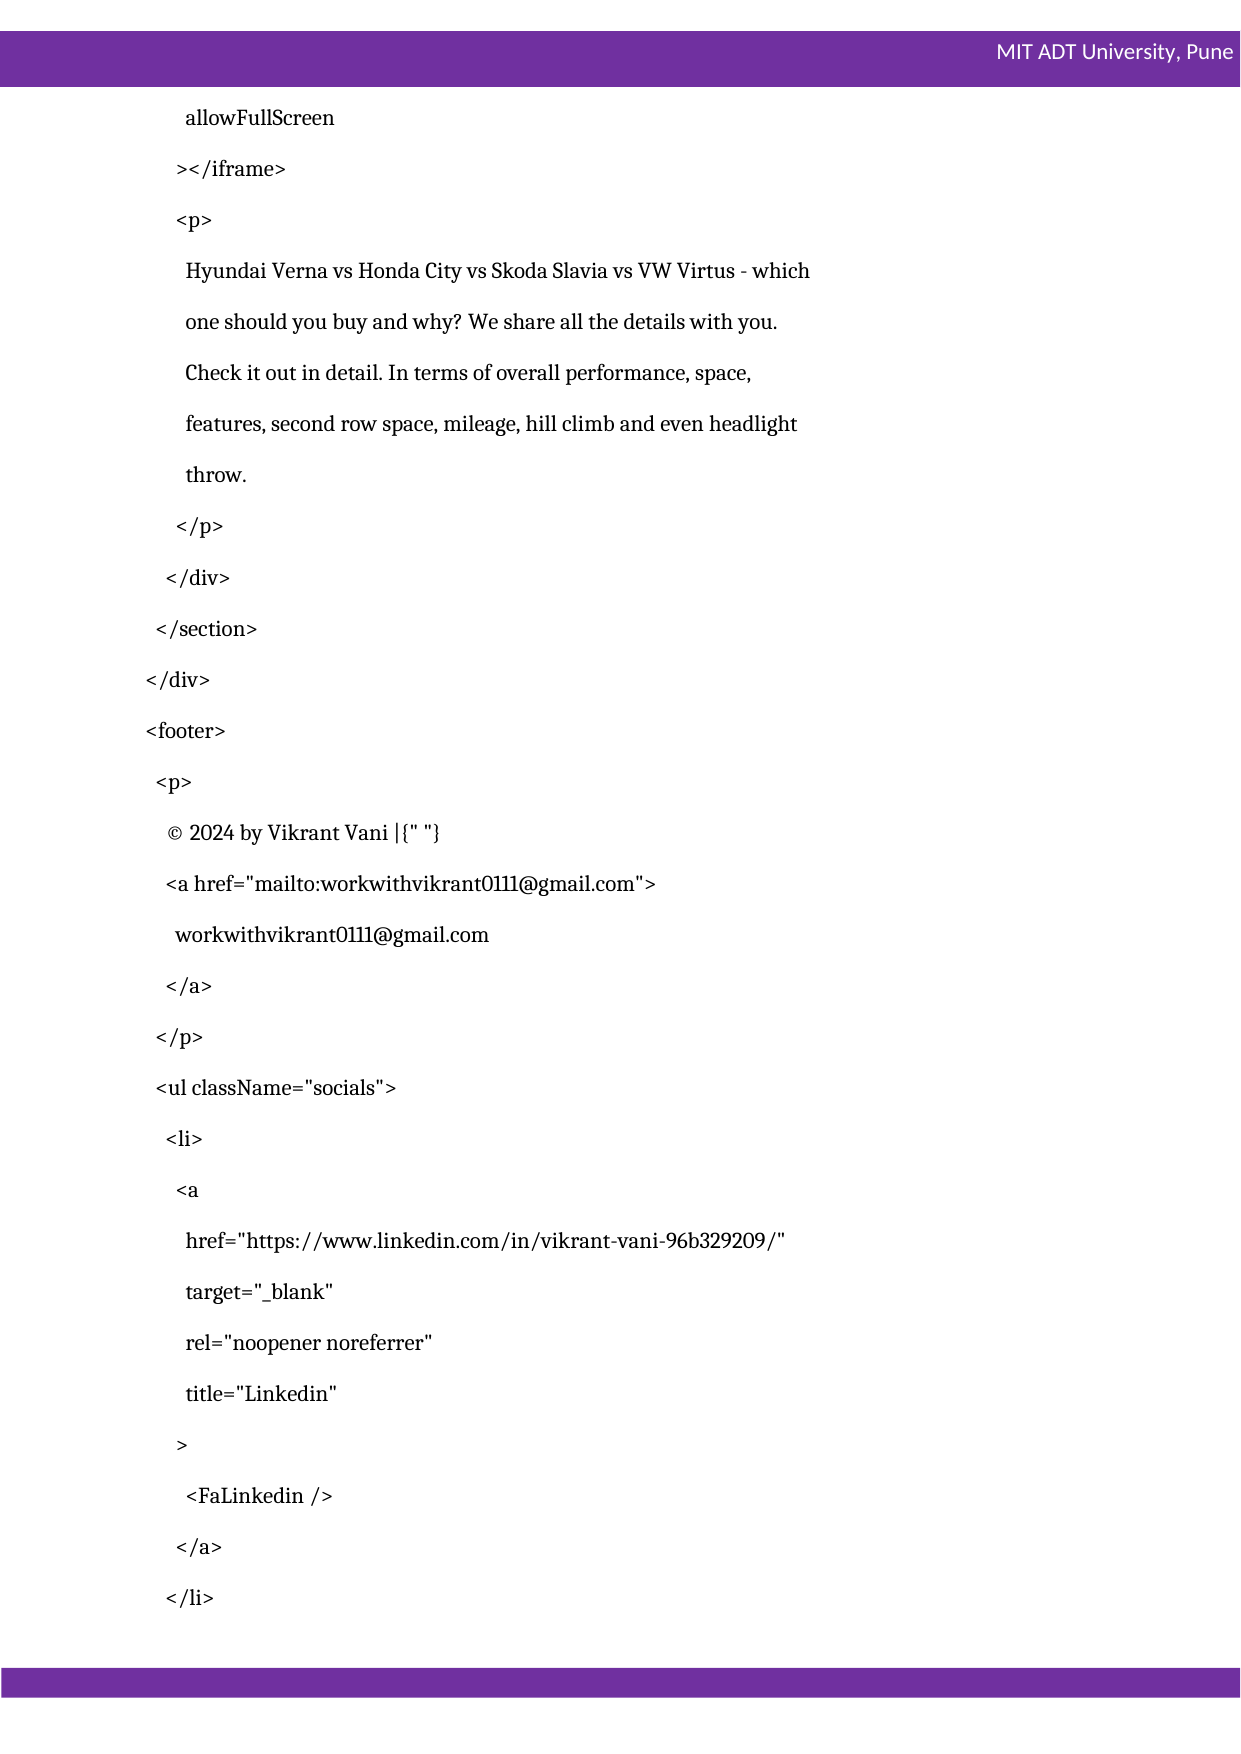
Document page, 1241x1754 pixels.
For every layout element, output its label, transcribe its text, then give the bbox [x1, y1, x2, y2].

text <p> [120, 207, 1195, 233]
text </a> [120, 973, 1195, 999]
text <p> [120, 768, 1195, 795]
text </li> [120, 1585, 1195, 1612]
text <a [120, 1177, 1195, 1203]
text </section> [120, 615, 1195, 642]
text </p> [120, 1024, 1195, 1050]
text </div> [120, 666, 1195, 693]
text </a> [120, 1534, 1195, 1561]
text <FaLinkedin /> [120, 1483, 1195, 1509]
text allowFullScreen [120, 105, 1195, 131]
text <li> [120, 1126, 1195, 1152]
text target="_blank" [120, 1279, 1195, 1305]
text Hyundai Verna vs Honda City vs Skoda Slavia vs VW Virtus - which [120, 258, 1195, 284]
text </p> [120, 513, 1195, 540]
text title="Linkedin" [120, 1381, 1195, 1407]
text <footer> [120, 717, 1195, 744]
text features, second row space, mileage, hill climb and even headlight [120, 411, 1195, 438]
text ></iframe> [120, 156, 1195, 182]
text <a href="mailto:workwithvikrant0111@gmail.com"> [120, 871, 1195, 897]
text </div> [120, 564, 1195, 591]
text Check it out in detail. In terms of overall performance, space, [120, 360, 1195, 387]
text throw. [120, 462, 1195, 489]
text one should you buy and why? We share all the details with you. [120, 309, 1195, 336]
text href="https://www.linkedin.com/in/vikrant-vani-96b329209/" [120, 1228, 1195, 1254]
text > [120, 1432, 1195, 1458]
text © 2024 by Vikrant Vani |{" "} [120, 819, 1195, 846]
text rel="noopener noreferrer" [120, 1330, 1195, 1356]
text <ul className="socials"> [120, 1075, 1195, 1101]
text workwithvikrant0111@gmail.com [120, 922, 1195, 948]
